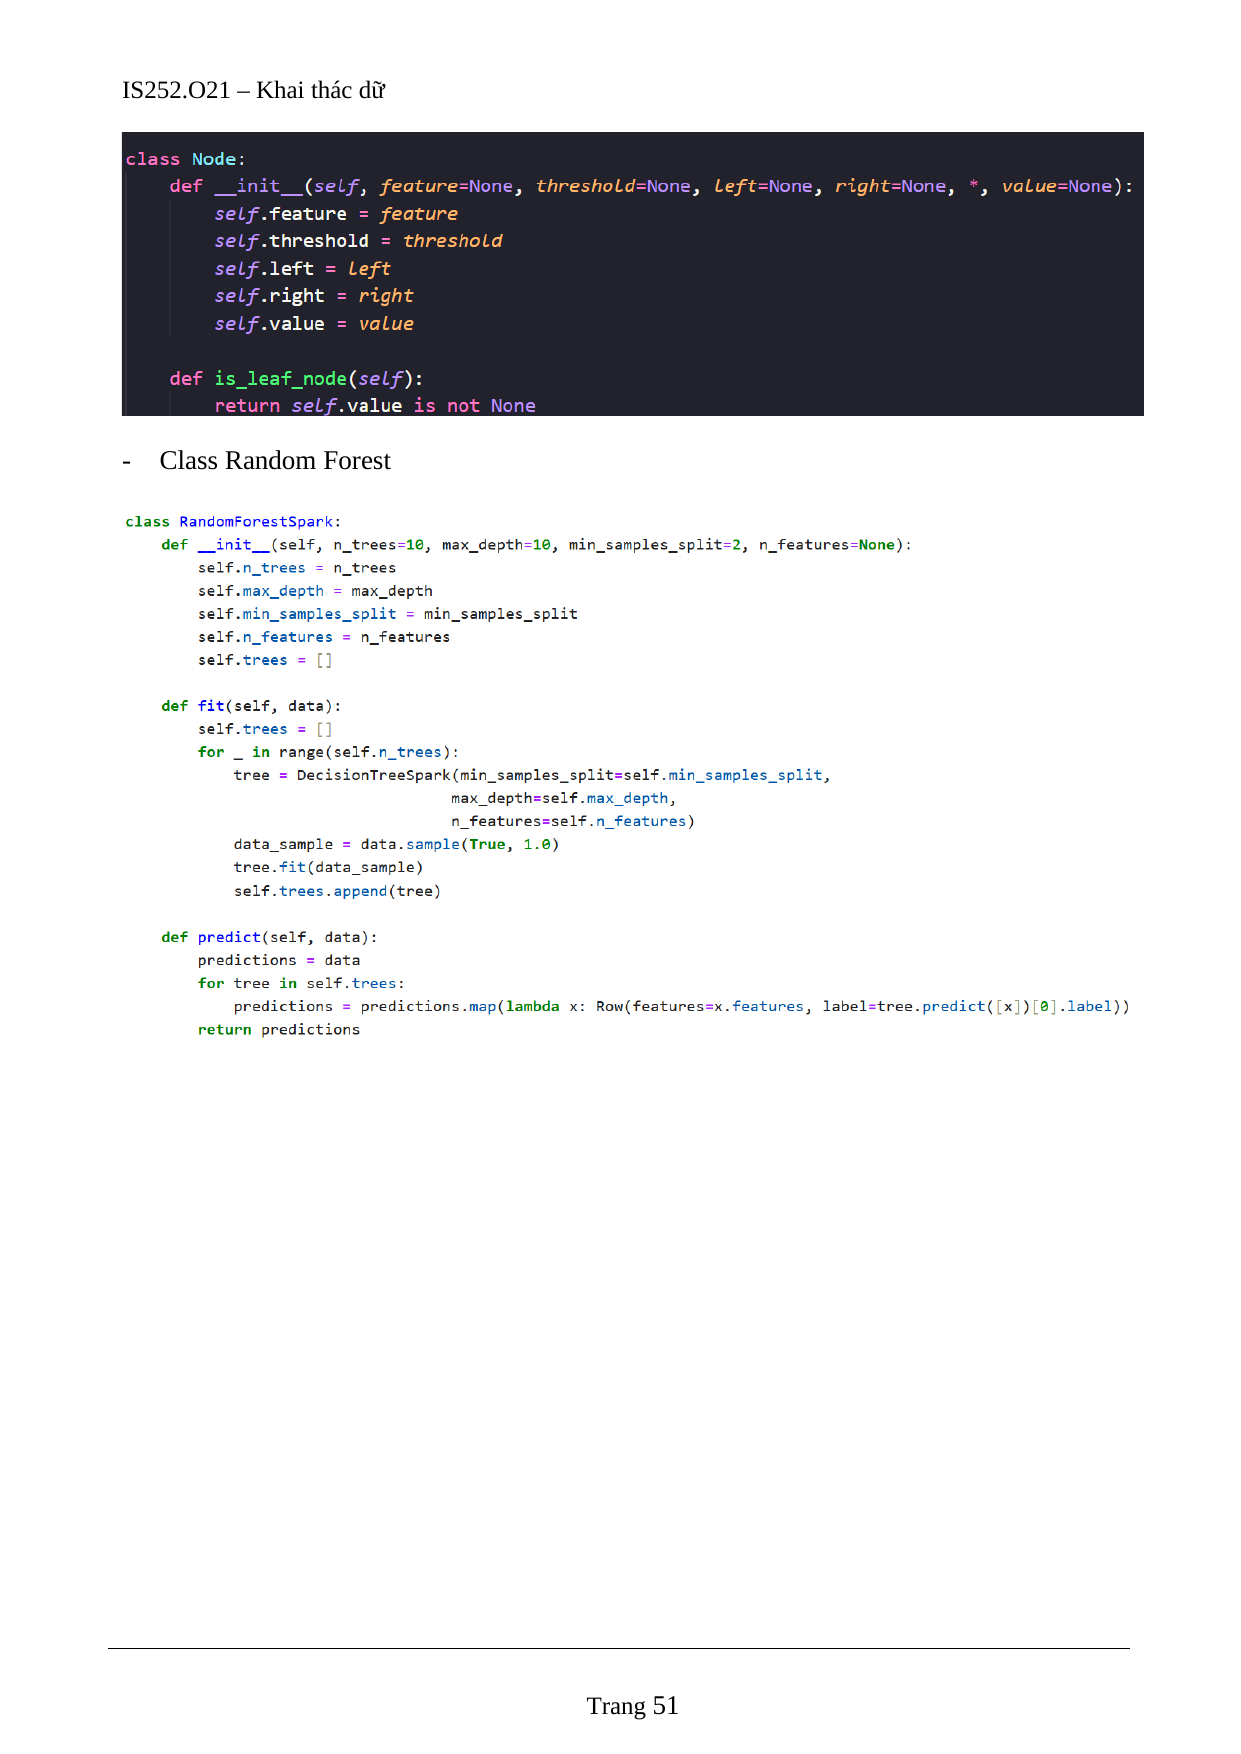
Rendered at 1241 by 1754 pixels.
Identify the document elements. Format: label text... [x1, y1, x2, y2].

picture [121, 132, 1144, 416]
picture [121, 500, 1144, 1054]
list Class Random Forest [122, 444, 1144, 475]
